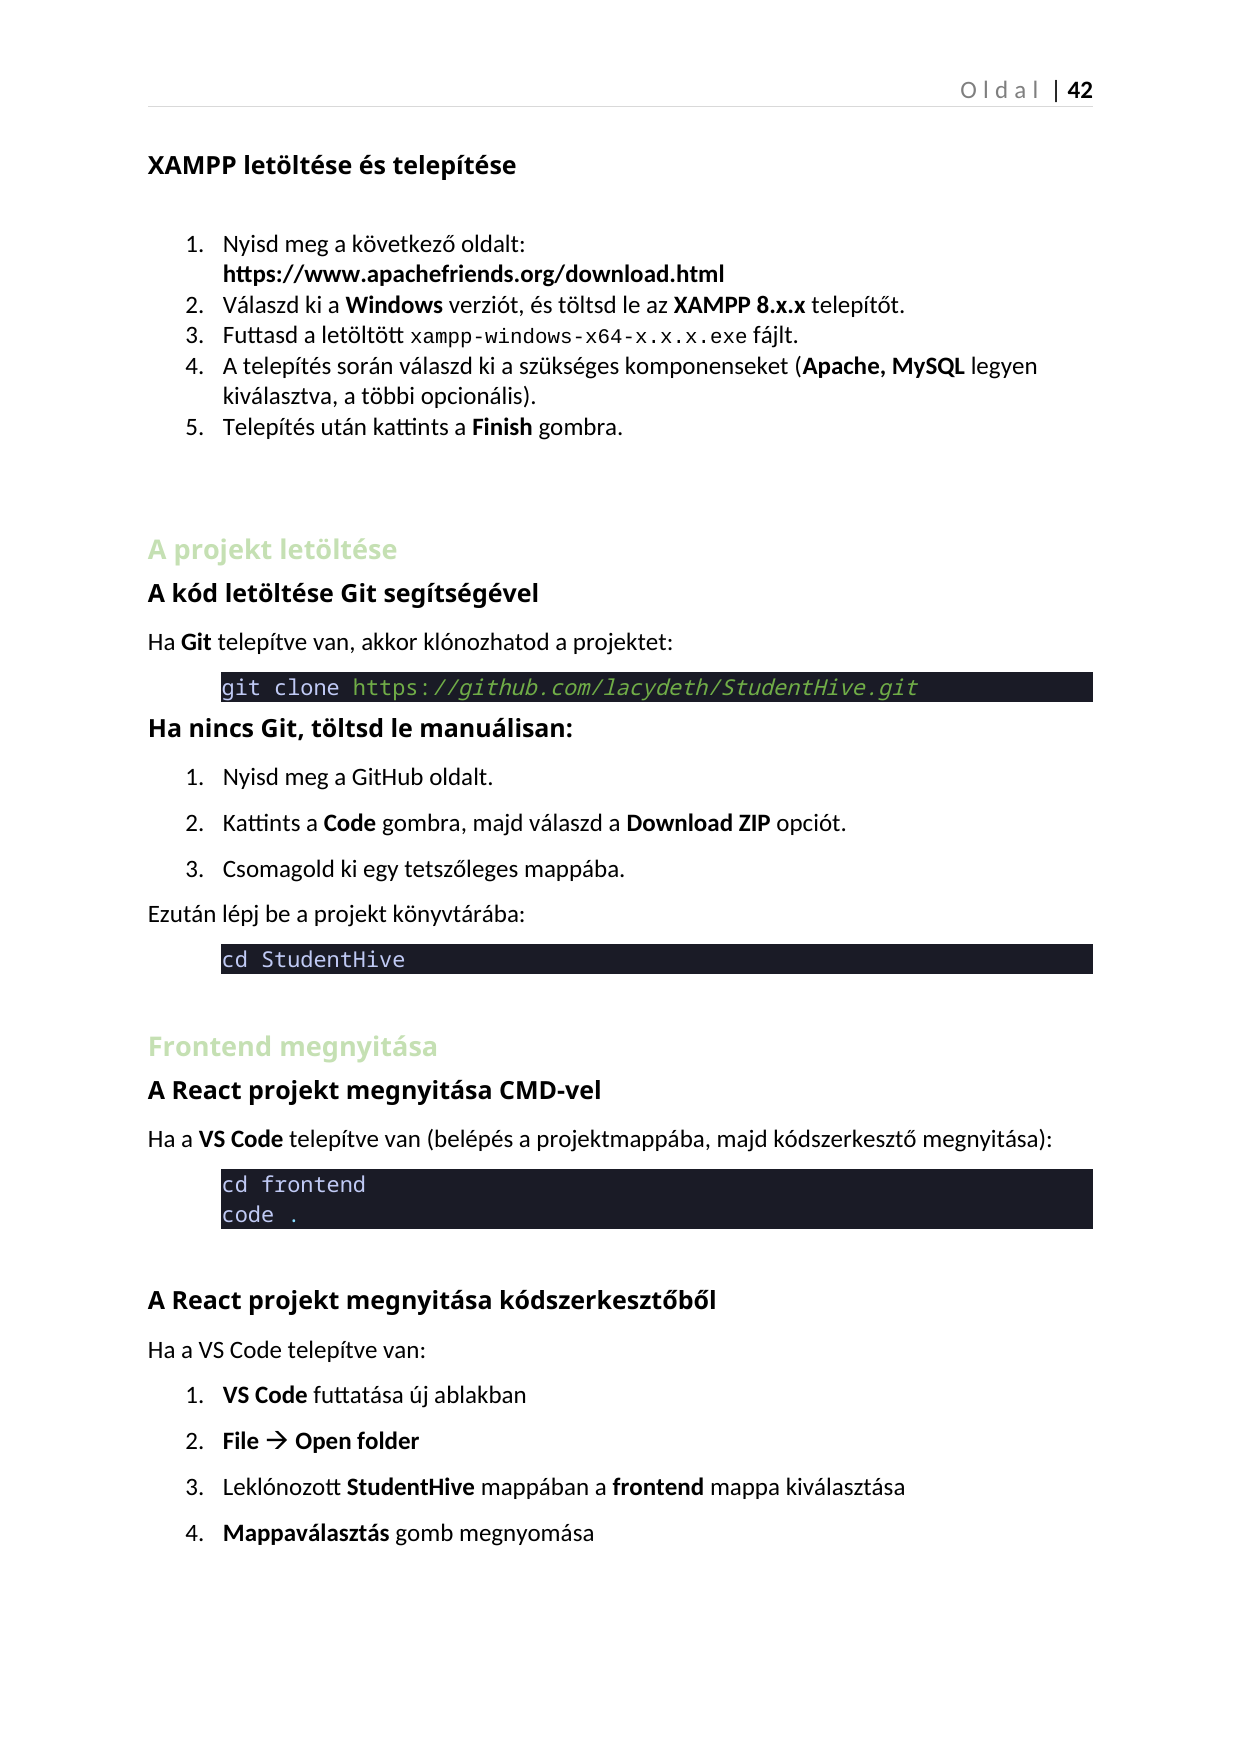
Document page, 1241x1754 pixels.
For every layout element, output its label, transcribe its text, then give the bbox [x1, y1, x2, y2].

list VS Code futtatása új ablakban [185, 1379, 1093, 1410]
text Ha a VS Code telepítve van: [148, 1334, 1093, 1364]
subtitle A React projekt megnyitása kódszerkesztőből [148, 1283, 1093, 1317]
list Kattints a Code gombra, majd válaszd a Download ZIP opciót. [185, 807, 1093, 838]
text cd StudentHive [221, 944, 1093, 974]
subtitle Frontend megnyitása [148, 1027, 1093, 1064]
list Válaszd ki a Windows verziót, és töltsd le az XAMPP 8.x.x telepítőt. [185, 289, 1093, 319]
text Ha Git telepítve van, akkor klónozhatod a projektet: [148, 627, 1093, 657]
list Nyisd meg a GitHub oldalt. [185, 761, 1093, 792]
text cd frontend [221, 1169, 1093, 1199]
list Futtasd a letöltött xampp-windows-x64-x.x.x.exe fájlt. [185, 319, 1093, 350]
text code . [221, 1199, 1093, 1229]
subtitle XAMPP letöltése és telepítése [148, 148, 1093, 182]
list Nyisd meg a következő oldalt: https://www.apachefriends.org/download.html [185, 228, 1093, 289]
list A telepítés során válaszd ki a szükséges komponenseket (Apache, MySQL legyen kiválasztva, a többi opcionális). [185, 350, 1093, 411]
subtitle A projekt letöltése [148, 530, 1093, 567]
text Ha a VS Code telepítve van (belépés a projektmappába, majd kódszerkesztő megnyitása): [148, 1123, 1093, 1154]
subtitle Ha nincs Git, töltsd le manuálisan: [148, 710, 1093, 744]
text git clone https://github.com/lacydeth/StudentHive.git [221, 672, 1093, 702]
list Telepítés után kattints a Finish gombra. [185, 411, 1093, 441]
text Ezután lépj be a projekt könyvtárába: [148, 899, 1093, 929]
subtitle A kód letöltése Git segítségével [148, 576, 1093, 609]
list File Open folder [185, 1425, 1093, 1456]
list Csomagold ki egy tetszőleges mappába. [185, 853, 1093, 883]
subtitle A React projekt megnyitása CMD-vel [148, 1072, 1093, 1106]
list Mappaválasztás gomb megnyomása [185, 1517, 1093, 1547]
list Leklónozott StudentHive mappában a frontend mappa kiválasztása [185, 1471, 1093, 1502]
